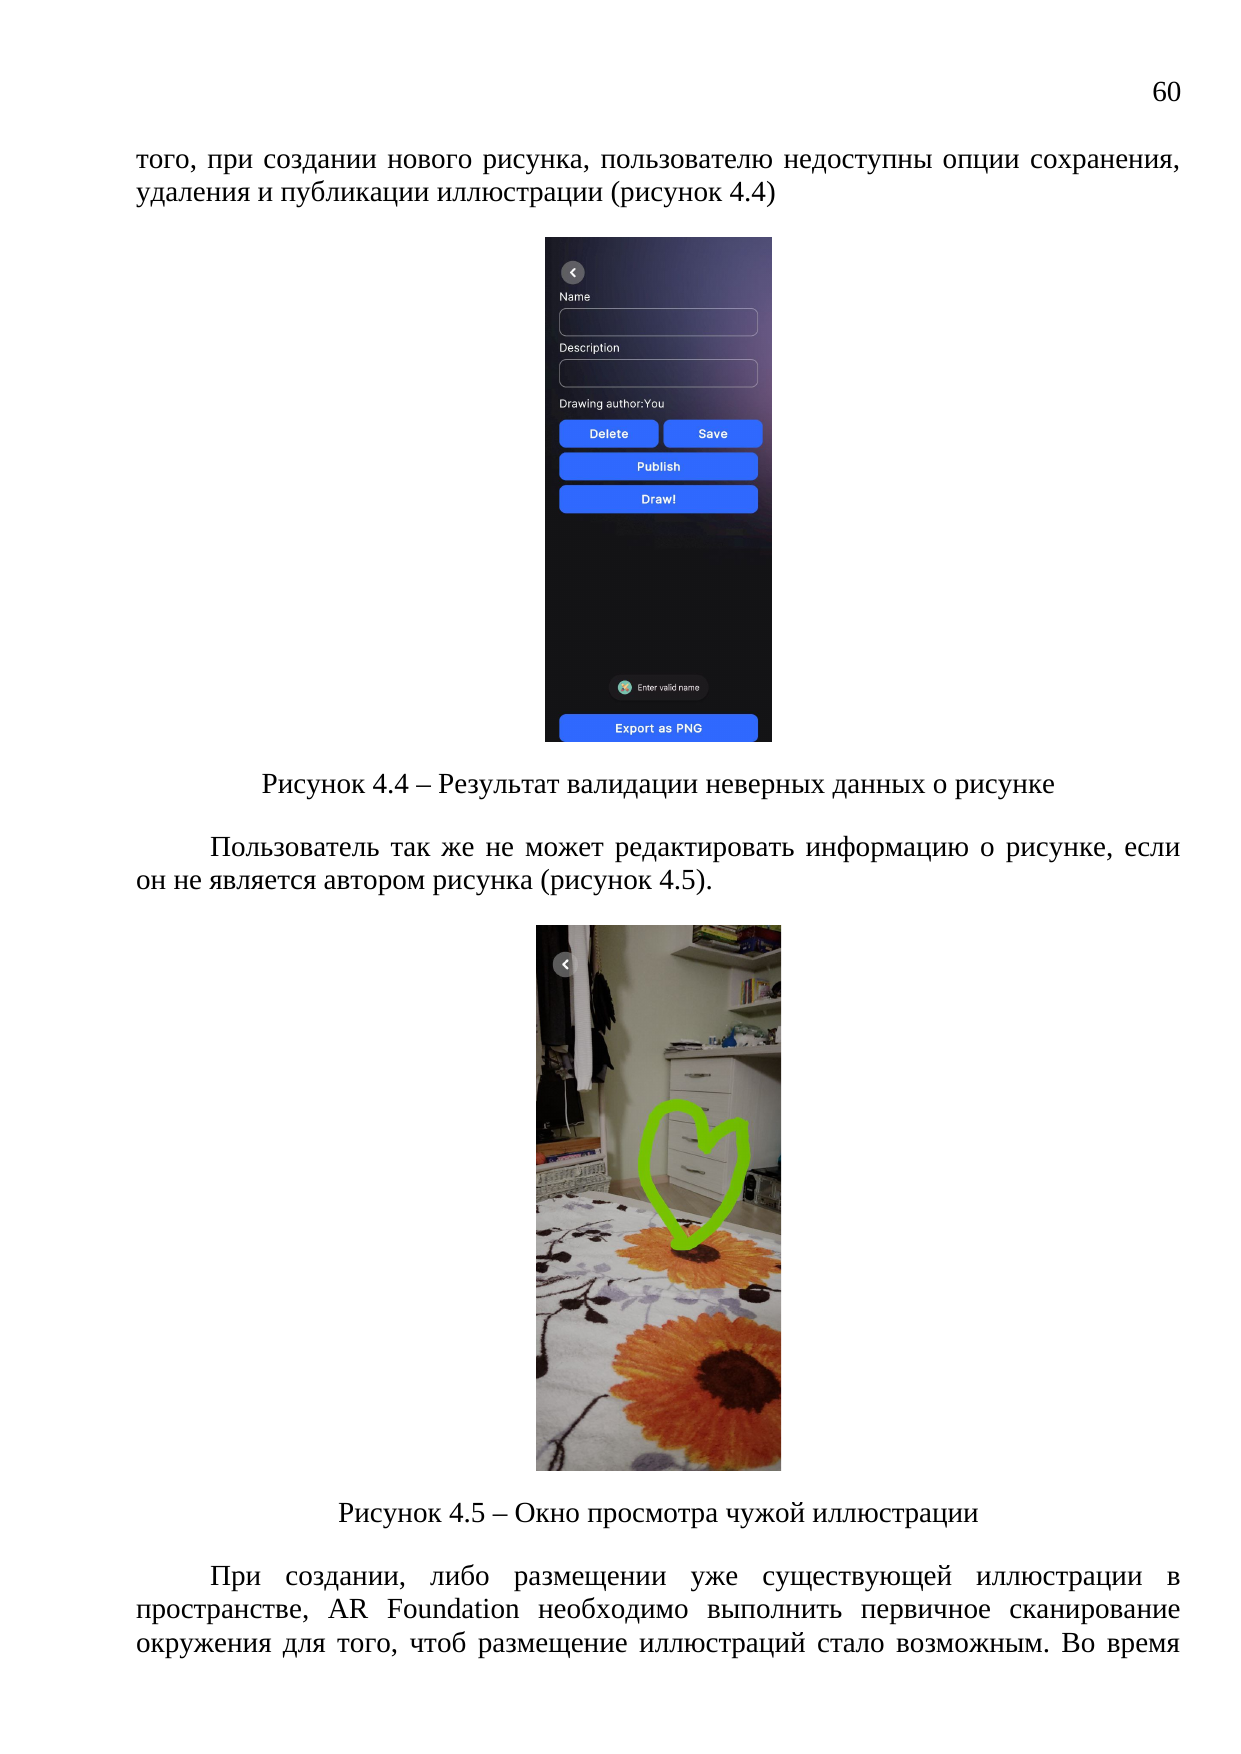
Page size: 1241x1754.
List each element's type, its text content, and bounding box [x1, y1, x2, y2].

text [136, 1558, 1181, 1658]
text Пользователь так же не может редактировать информацию о рисунке, если он не является автором рисунка (рисунок 4.5). [136, 829, 1181, 896]
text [136, 141, 1181, 208]
picture [545, 237, 772, 742]
text Рисунок 4.5 – Окно просмотра чужой иллюстрации [136, 1495, 1181, 1529]
picture [536, 925, 782, 1471]
text Рисунок 4.4 – Результат валидации неверных данных о рисунке [136, 766, 1181, 800]
